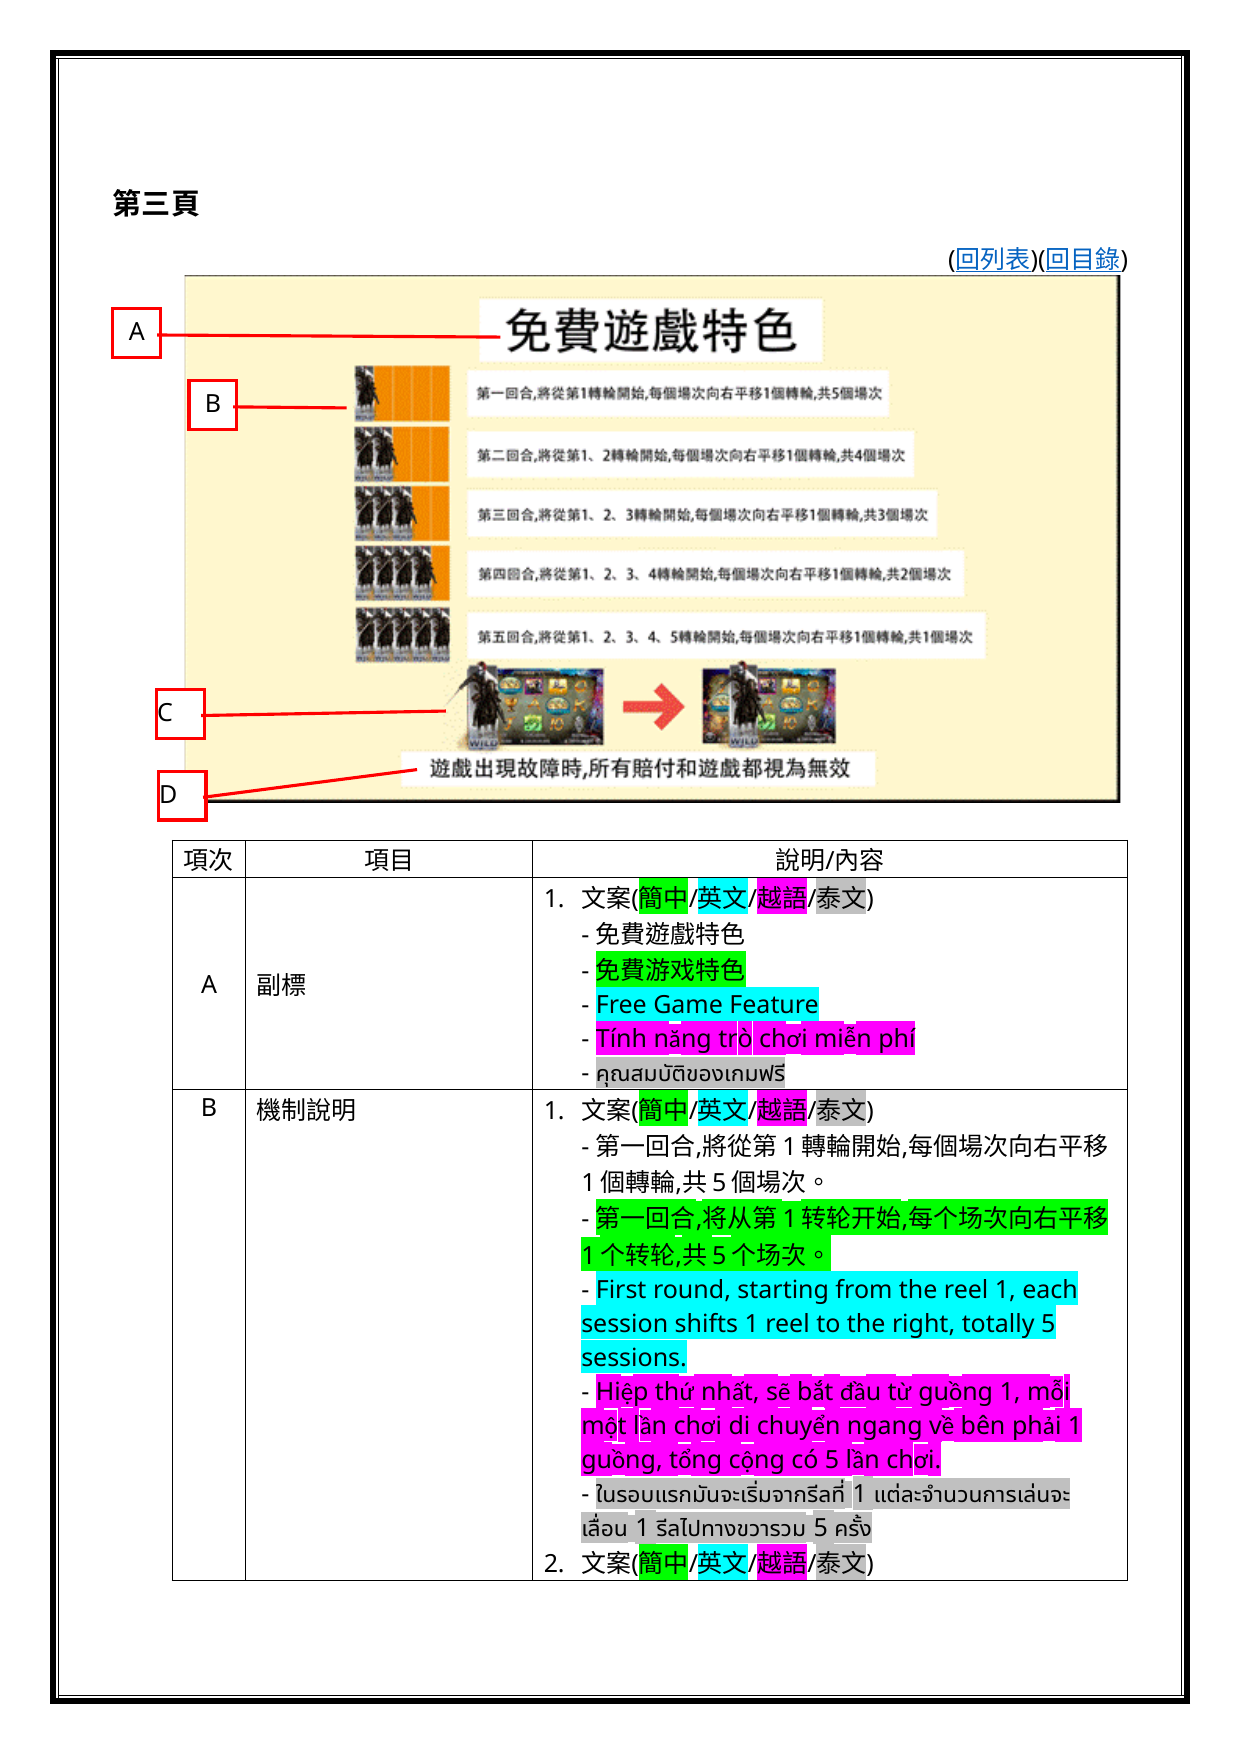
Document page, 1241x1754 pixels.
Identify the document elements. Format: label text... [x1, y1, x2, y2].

picture [184, 275, 1121, 803]
table_cell B [173, 1090, 245, 1580]
table_cell 副標 [246, 878, 532, 1089]
table_cell 機制說明 [246, 1090, 532, 1580]
table_header 項目 [246, 841, 532, 877]
table_header 項次 [173, 841, 245, 877]
table_cell 文案(簡中/英文/越語/泰文) - 免費遊戲特色 - 免費游戏特色 - Free Game Feature - Tính năng trò chơi miễn phí - คุณสมบัติของเกมฟรี [533, 878, 1127, 1089]
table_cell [533, 1090, 1127, 1580]
text 第三頁 [112, 164, 1128, 239]
table_cell A [173, 878, 245, 1089]
table_header 說明/內容 [533, 841, 1127, 877]
text (回列表)(回目錄) [171, 239, 1128, 276]
